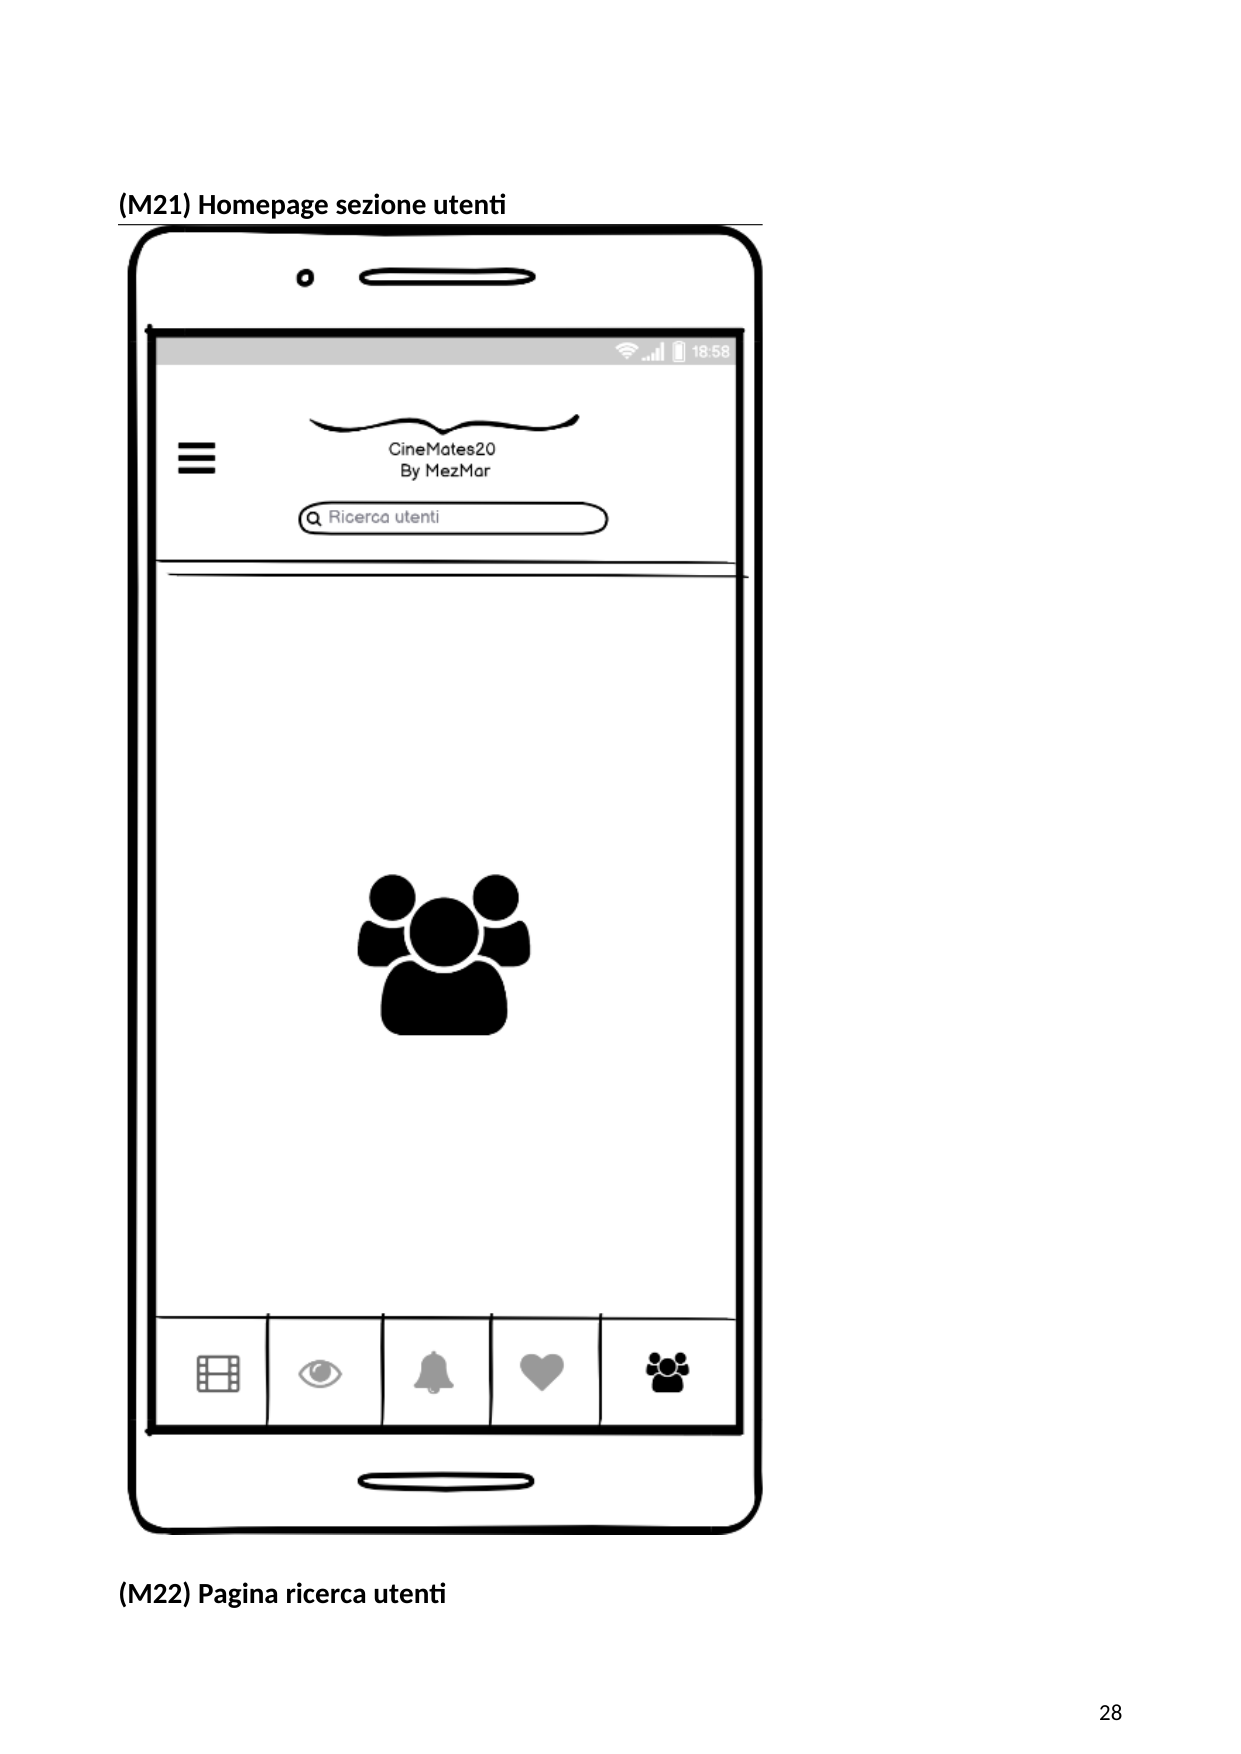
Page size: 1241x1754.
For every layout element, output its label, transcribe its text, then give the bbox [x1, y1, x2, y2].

text (M21) Homepage sezione utenti [118, 186, 1122, 222]
text (M22) Pagina ricerca utenti [118, 1575, 1122, 1611]
picture [118, 224, 763, 1535]
